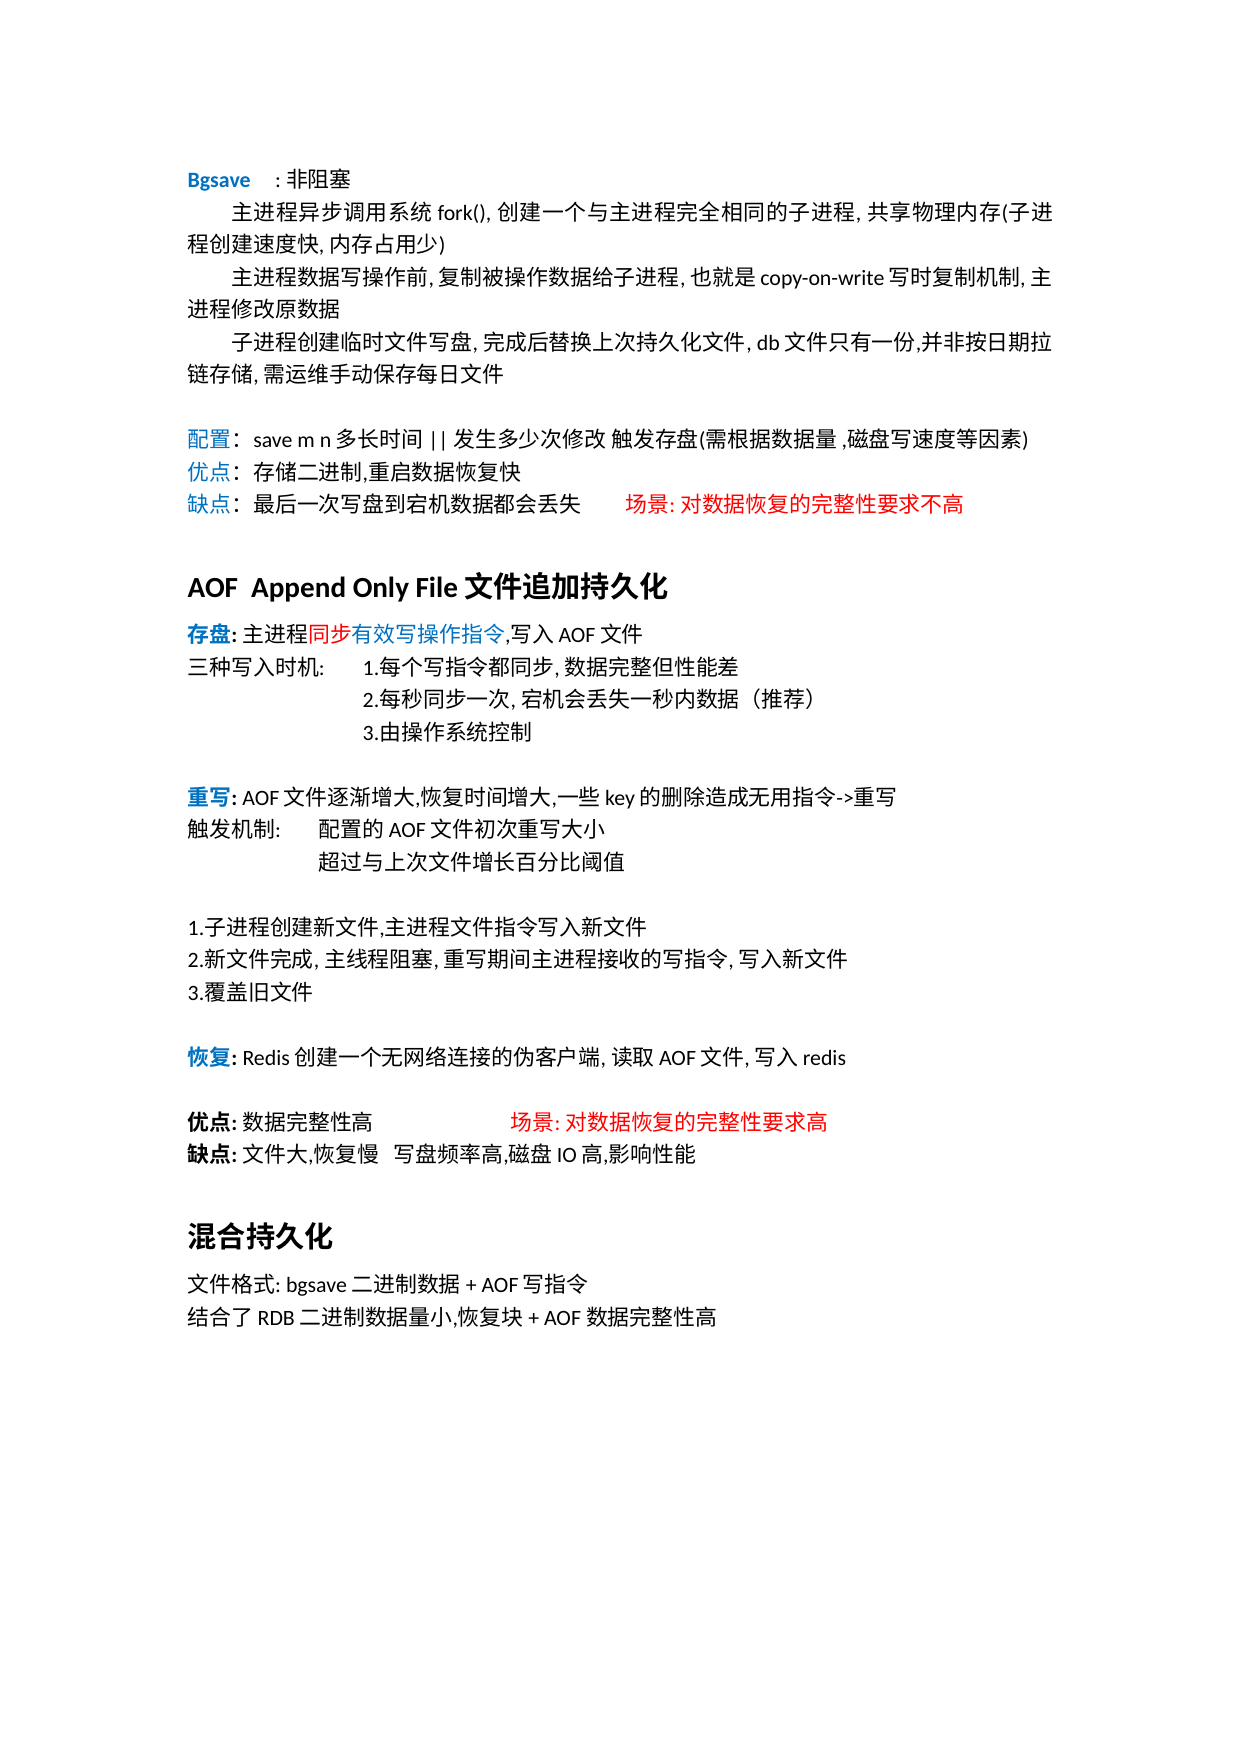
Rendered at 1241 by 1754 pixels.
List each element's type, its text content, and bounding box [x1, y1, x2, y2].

text 触发机制: 配置的AOF文件初次重写大小 [187, 812, 1053, 844]
text 缺点: 文件大,恢复慢 写盘频率高,磁盘IO高,影响性能 [187, 1137, 1053, 1169]
text 配置：save m n多长时间 || 发生多少次修改 触发存盘(需根据数据量 ,磁盘写速度等因素) [187, 422, 1053, 454]
text 缺点：最后一次写盘到宕机数据都会丢失 场景: 对数据恢复的完整性要求不高 [187, 487, 1053, 519]
text 3.覆盖旧文件 [187, 974, 1053, 1007]
text 混合持久化 [187, 1202, 1053, 1267]
text 结合了RDB二进制数据量小,恢复块 + AOF 数据完整性高 [187, 1299, 1053, 1332]
text 存盘: 主进程同步有效写操作指令,写入AOF文件 [187, 617, 1053, 649]
text 优点: 数据完整性高 场景: 对数据恢复的完整性要求高 [187, 1104, 1053, 1137]
text AOF Append Only File文件追加持久化 [187, 552, 1053, 617]
text 主进程异步调用系统fork(), 创建一个与主进程完全相同的子进程, 共享物理内存(子进程创建速度快, 内存占用少) [187, 194, 1053, 259]
text 三种写入时机: 1.每个写指令都同步, 数据完整但性能差 [187, 649, 1053, 682]
text 恢复: Redis创建一个无网络连接的伪客户端, 读取AOF文件, 写入redis [187, 1039, 1053, 1072]
text 1.子进程创建新文件,主进程文件指令写入新文件 [187, 909, 1053, 942]
text Bgsave : 非阻塞 [187, 162, 1053, 194]
text 2.每秒同步一次, 宕机会丢失一秒内数据（推荐） [319, 682, 1053, 714]
text 优点：存储二进制,重启数据恢复快 [187, 454, 1053, 487]
text 超过与上次文件增长百分比阈值 [187, 844, 1053, 877]
text 主进程数据写操作前, 复制被操作数据给子进程, 也就是copy-on-write写时复制机制, 主进程修改原数据 [187, 259, 1053, 324]
text 文件格式: bgsave二进制数据 + AOF写指令 [187, 1267, 1053, 1299]
text 2.新文件完成, 主线程阻塞, 重写期间主进程接收的写指令, 写入新文件 [187, 942, 1053, 974]
text 3.由操作系统控制 [319, 714, 1053, 747]
text 重写: AOF文件逐渐增大,恢复时间增大,一些key的删除造成无用指令->重写 [187, 779, 1053, 812]
text 子进程创建临时文件写盘, 完成后替换上次持久化文件, db文件只有一份,并非按日期拉链存储, 需运维手动保存每日文件 [187, 324, 1053, 389]
